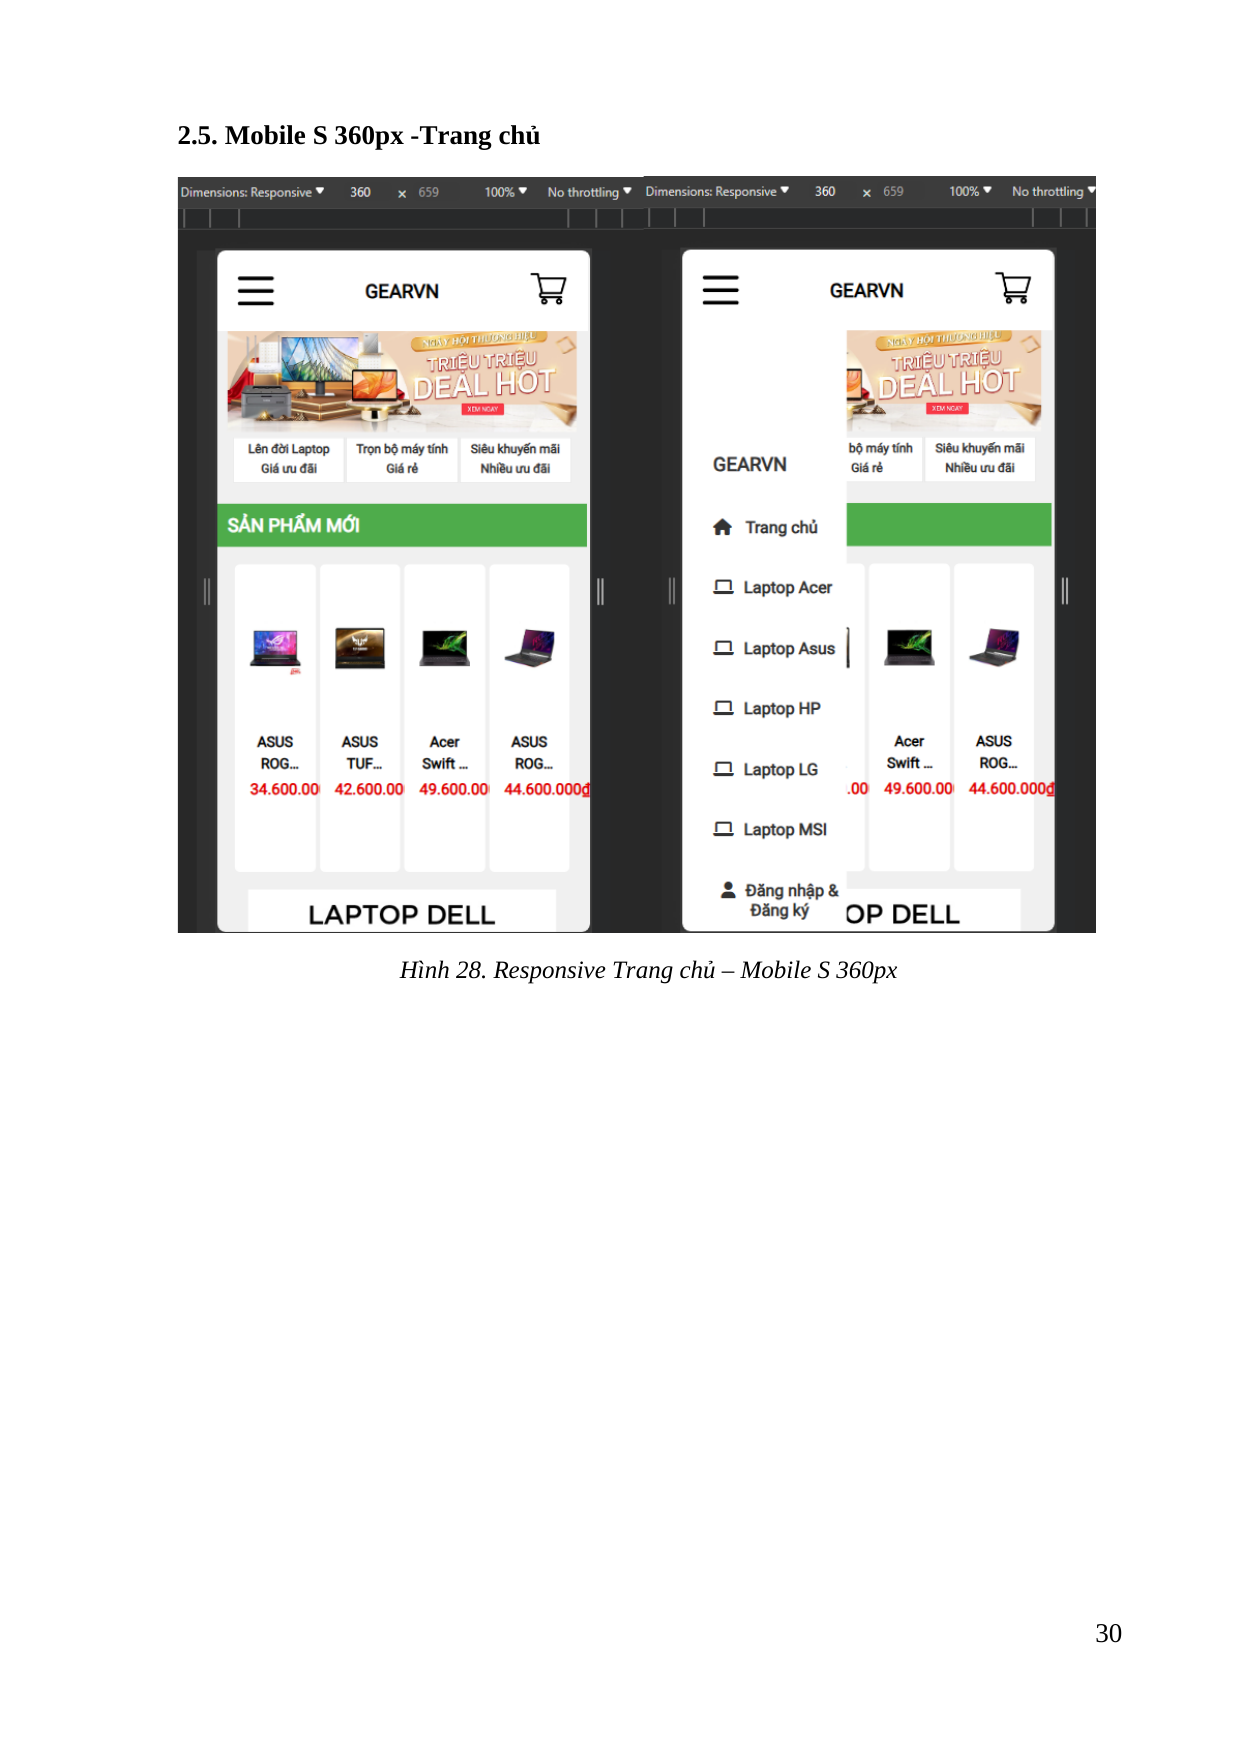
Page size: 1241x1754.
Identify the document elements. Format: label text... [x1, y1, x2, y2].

subtitle 2.5. Mobile S 360px -Trang chủ [177, 119, 1122, 150]
picture [177, 176, 1096, 933]
